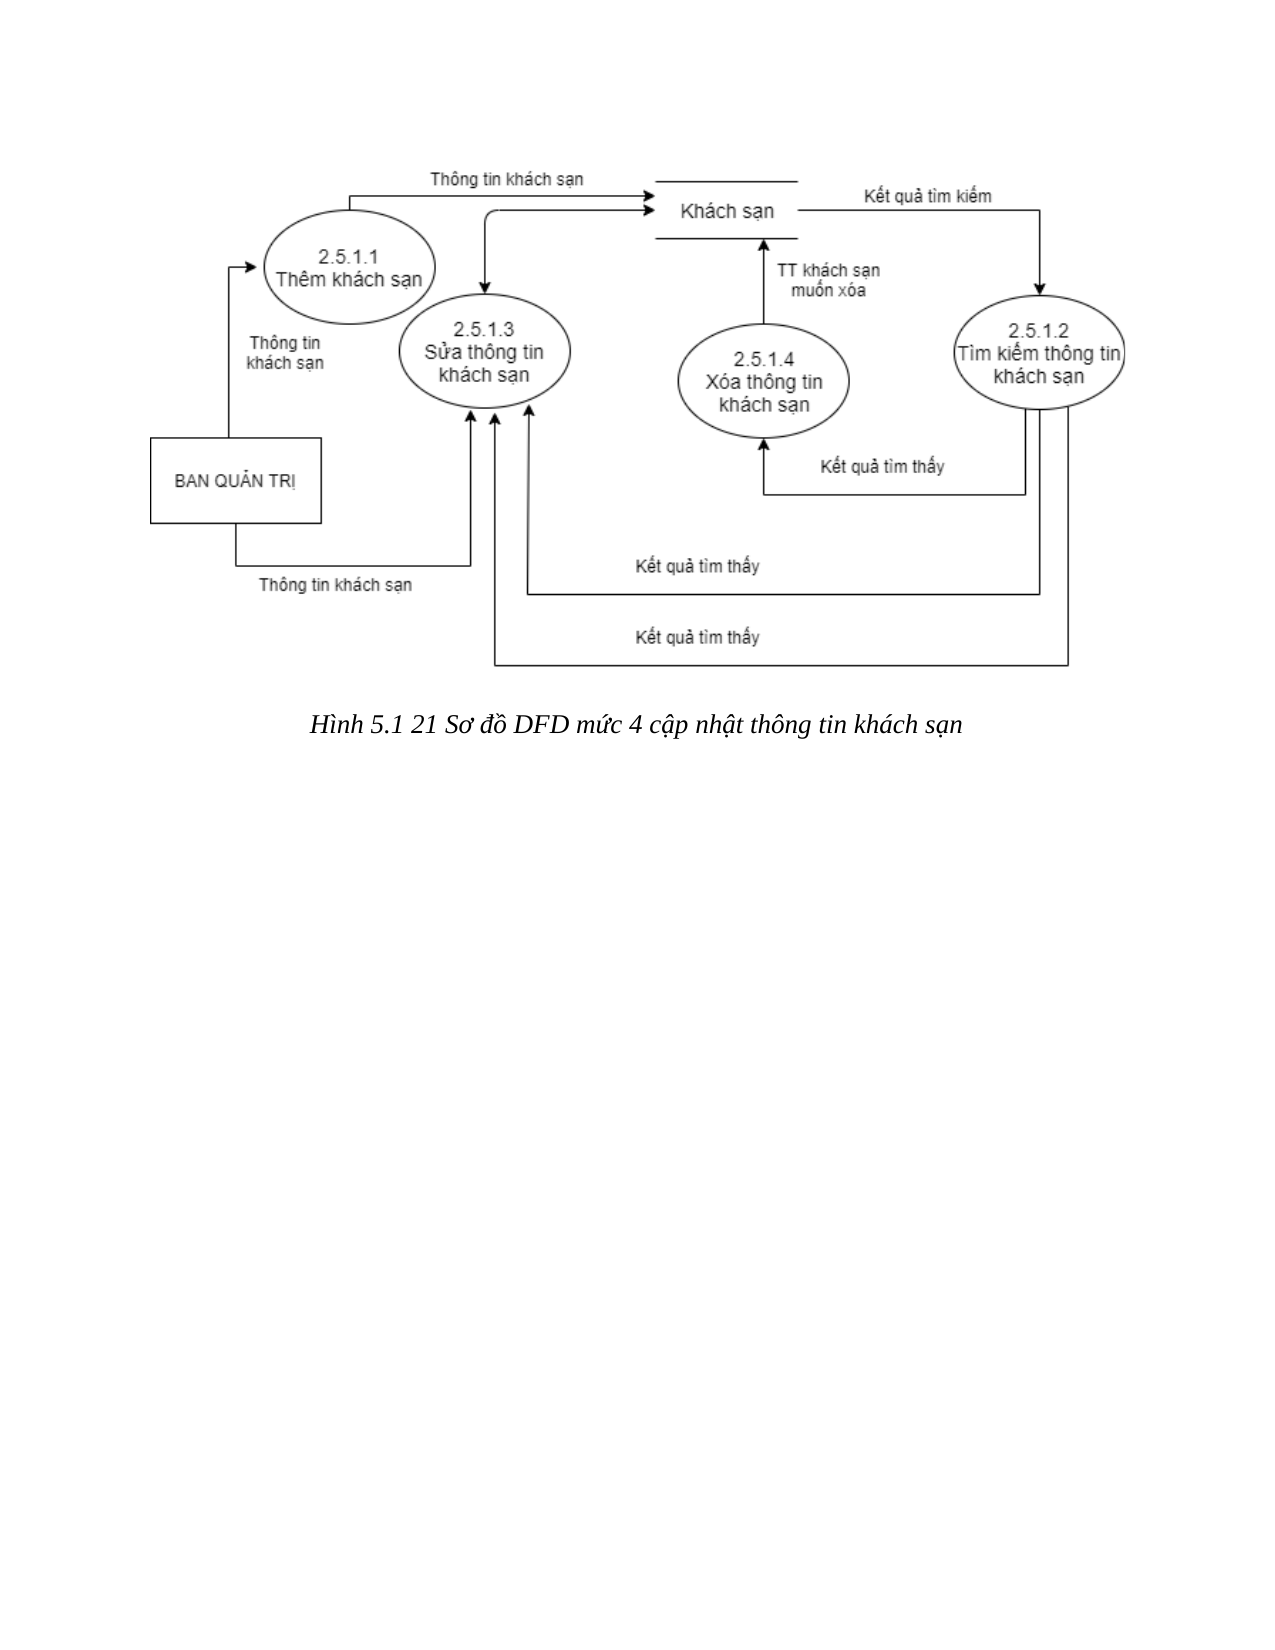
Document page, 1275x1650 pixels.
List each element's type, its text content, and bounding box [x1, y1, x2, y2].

picture [150, 167, 1125, 678]
text Hình 5.1 21 Sơ đồ DFD mức 4 cập nhật thông tin khách sạn [150, 708, 1125, 739]
